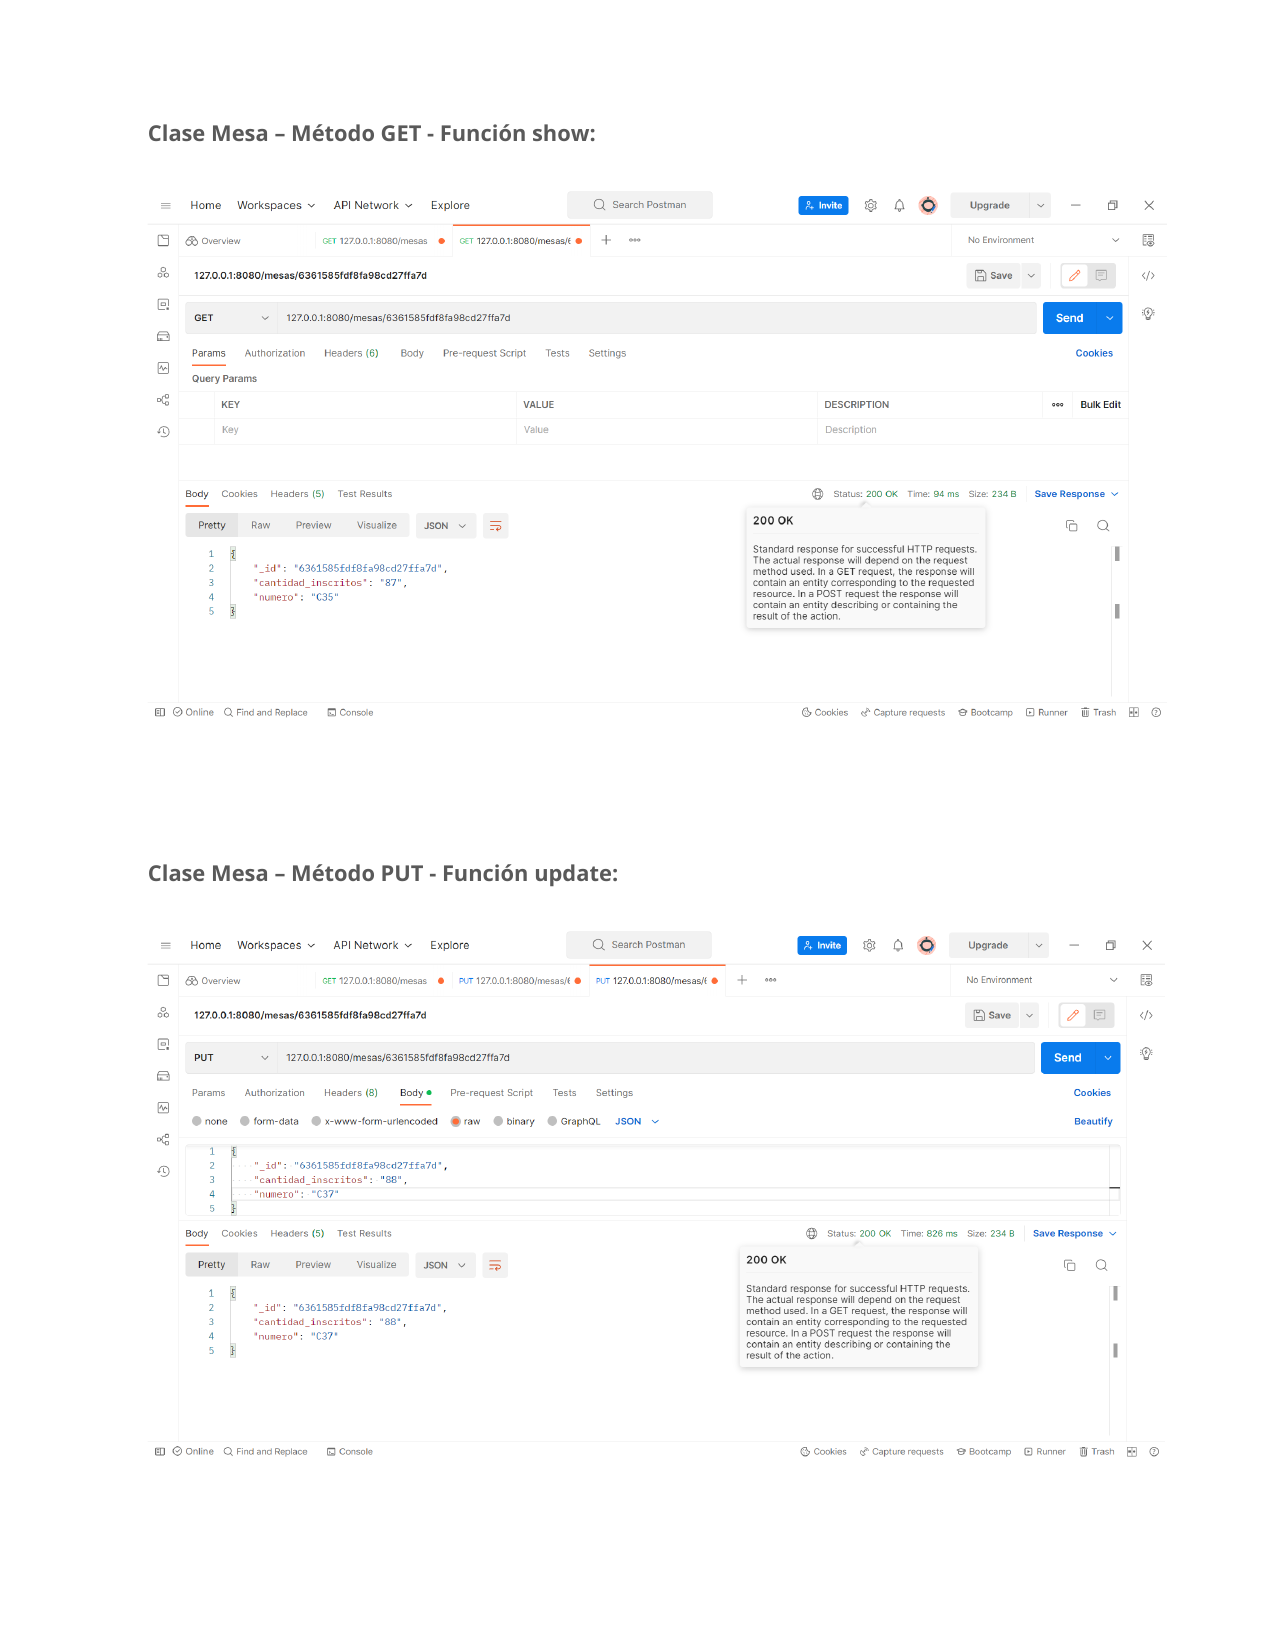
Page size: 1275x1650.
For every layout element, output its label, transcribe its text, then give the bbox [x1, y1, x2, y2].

text Clase Mesa – Método PUT - Función update: [148, 858, 1127, 888]
picture [147, 926, 1165, 1459]
picture [147, 186, 1167, 718]
text Clase Mesa – Método GET - Función show: [148, 118, 1127, 148]
